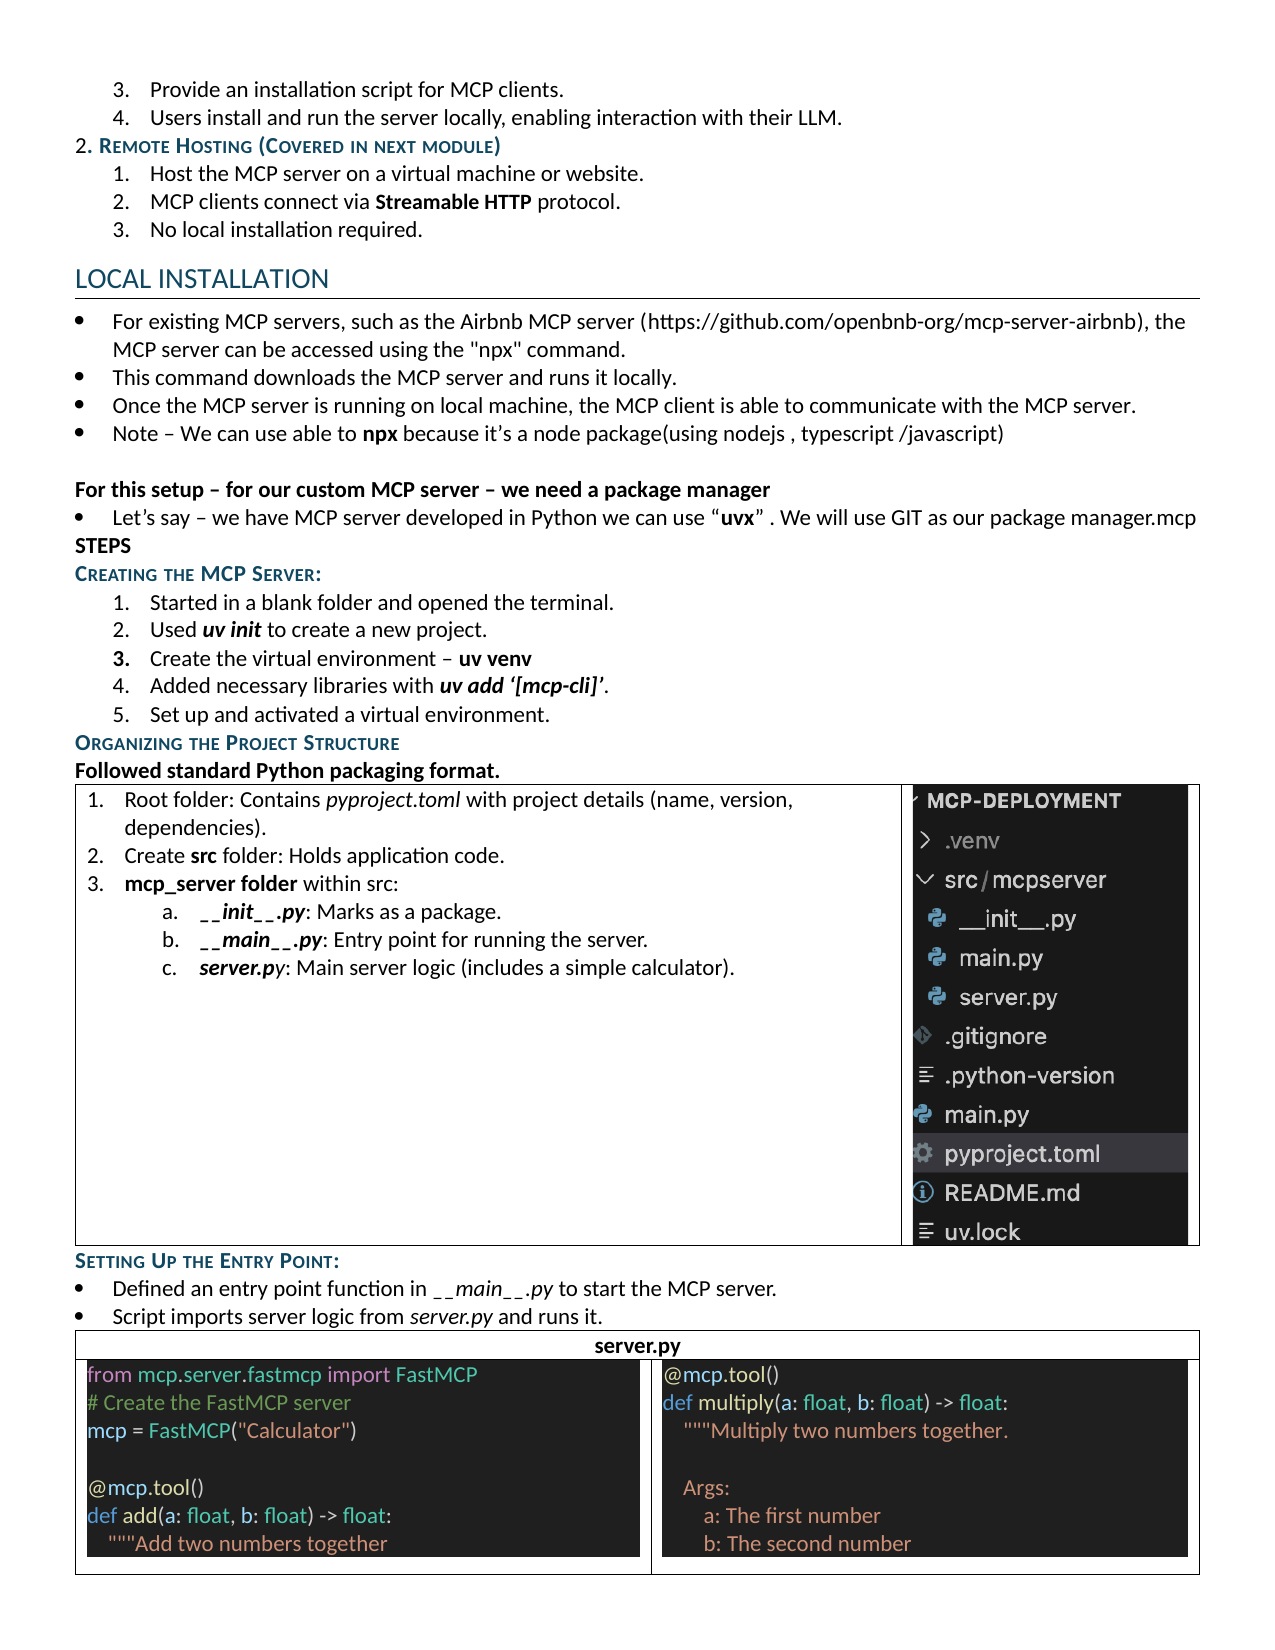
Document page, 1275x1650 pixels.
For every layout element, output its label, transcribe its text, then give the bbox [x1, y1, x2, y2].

table_header [1189, 785, 1199, 1245]
list No local installation required. [112, 215, 1200, 243]
list Create the virtual environment – uv venv [112, 644, 1200, 672]
list Let’s say – we have MCP server developed in Python we can use “uvx” . We will use GIT as our package manager.mcp [75, 503, 1200, 532]
subtitle LOCAL INSTALLATION [75, 260, 1200, 298]
list Script imports server logic from server.py and runs it. [75, 1302, 1200, 1330]
table_header [902, 785, 912, 1245]
table_header server.py [76, 1331, 1199, 1359]
text Setting Up the Entry Point: [75, 1246, 1200, 1274]
text Creating the MCP Server: [75, 559, 1200, 588]
list Set up and activated a virtual environment. [112, 700, 1200, 728]
list MCP clients connect via Streamable HTTP protocol. [112, 187, 1200, 215]
picture [912, 784, 1189, 1245]
text Followed standard Python packaging format. [75, 756, 1200, 784]
text 2. Remote Hosting (Covered in next module) [75, 131, 1200, 159]
list Added necessary libraries with uv add ‘[mcp-cli]’. [112, 672, 1200, 700]
list This command downloads the MCP server and runs it locally. [75, 363, 1200, 391]
table_header Root folder: Contains pyproject.toml with project details (name, version, dependencies). Create src folder: Holds application code. mcp_server folder within src: __init__.py: Marks as a package. __main__.py: Entry point for running the server. server.py: Main server logic (includes a simple calculator). [76, 785, 901, 1245]
list Note – We can use able to npx because it’s a node package(using nodejs , typescript /javascript) [75, 419, 1200, 447]
list Users install and run the server locally, enabling interaction with their LLM. [112, 103, 1200, 131]
text For this setup – for our custom MCP server – we need a package manager [75, 476, 1200, 503]
list For existing MCP servers, such as the Airbnb MCP server (https://github.com/openbnb-org/mcp-server-airbnb), the MCP server can be accessed using the "npx" command. [75, 307, 1200, 363]
list Used uv init to create a new project. [112, 616, 1200, 644]
list Provide an installation script for MCP clients. [112, 75, 1200, 103]
text Organizing the Project Structure [75, 728, 1200, 756]
list Once the MCP server is running on local machine, the MCP client is able to communicate with the MCP server. [75, 391, 1200, 419]
text STEPS [75, 532, 1200, 559]
list Host the MCP server on a virtual machine or website. [112, 159, 1200, 187]
list Started in a blank folder and opened the terminal. [112, 588, 1200, 616]
list Defined an entry point function in __main__.py to start the MCP server. [75, 1274, 1200, 1302]
